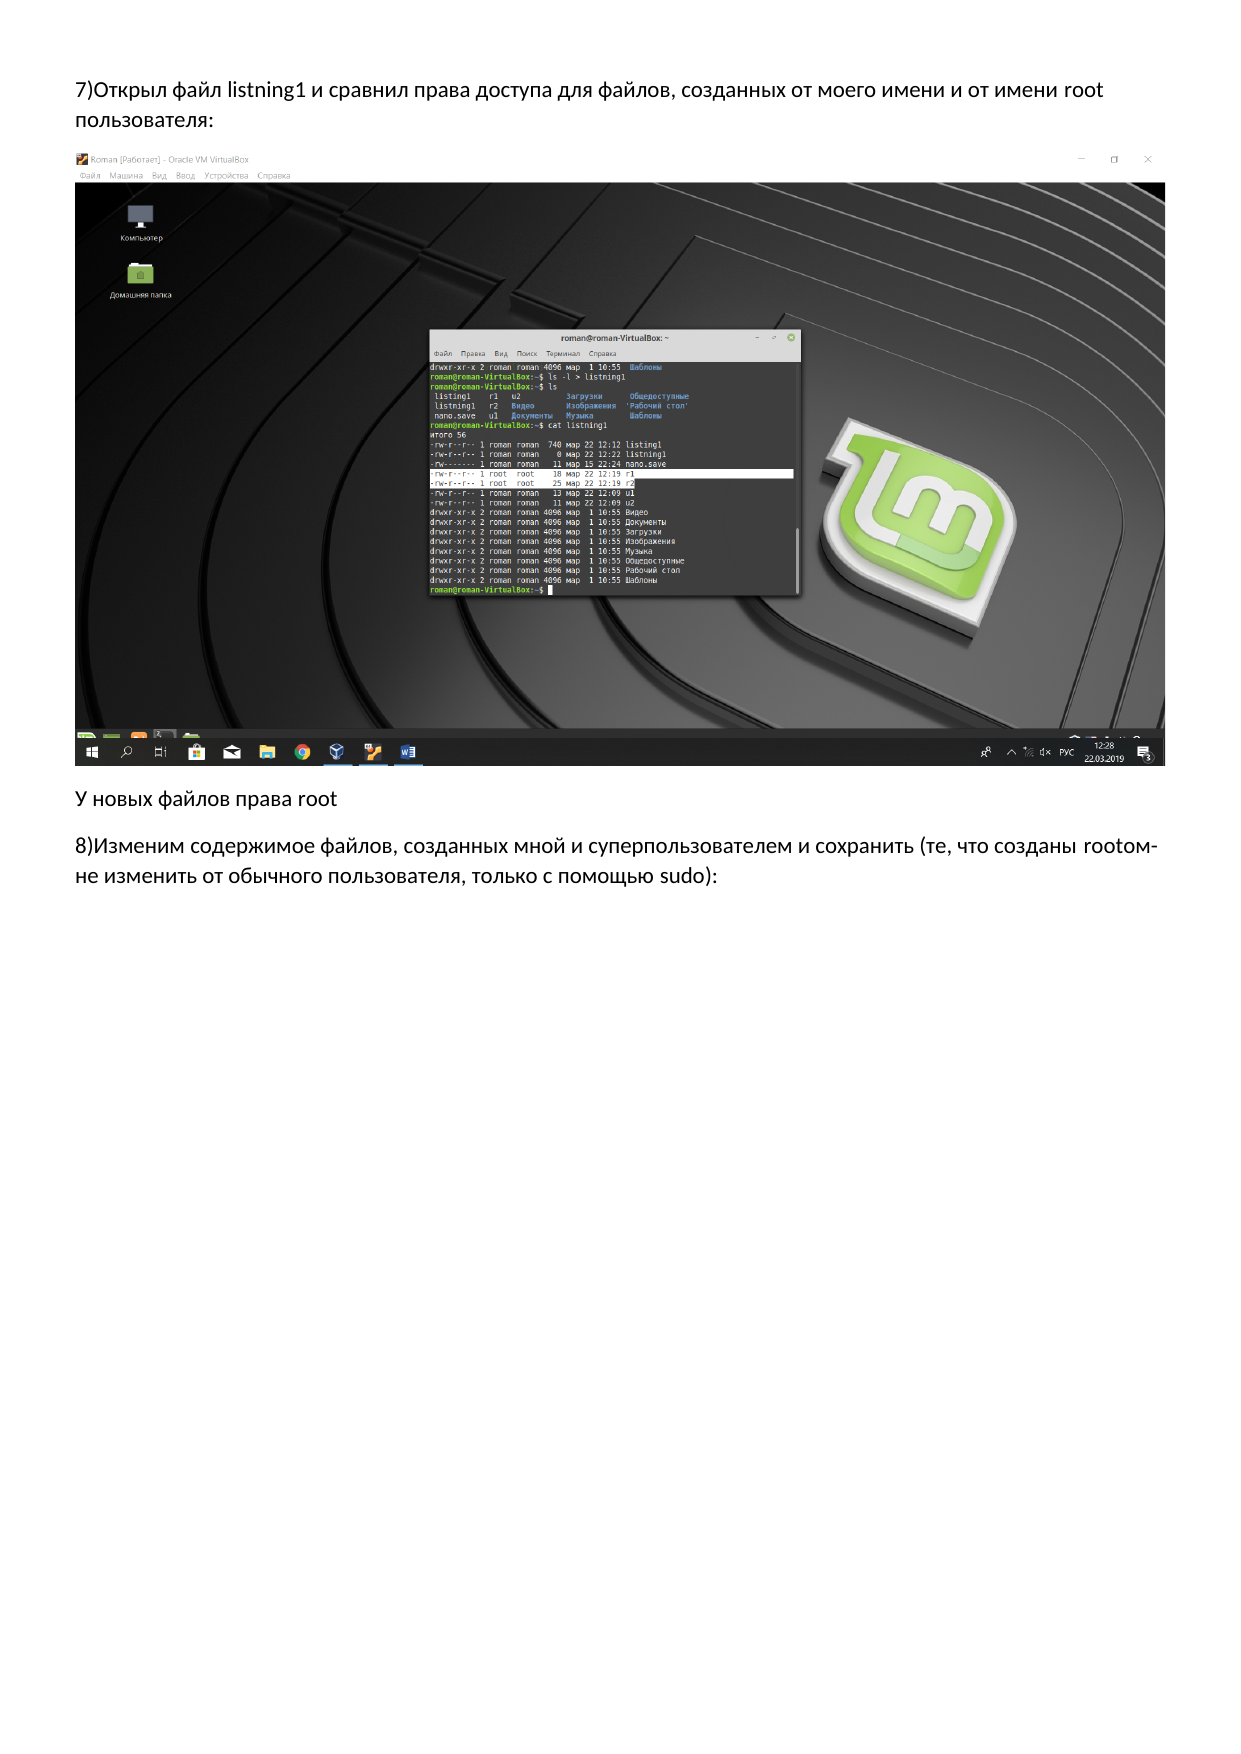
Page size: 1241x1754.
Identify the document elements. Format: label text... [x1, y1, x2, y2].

text 7)Открыл файл listning1 и сравнил права доступа для файлов, созданных от моего имени и от имени root пользователя: [75, 75, 1165, 133]
text 8)Изменим содержимое файлов, созданных мной и суперпользователем и сохранить (те, что созданы rootом- не изменить от обычного пользователя, только с помощью sudo): [75, 831, 1165, 889]
picture [75, 152, 1166, 766]
text У новых файлов права root [75, 784, 1165, 812]
